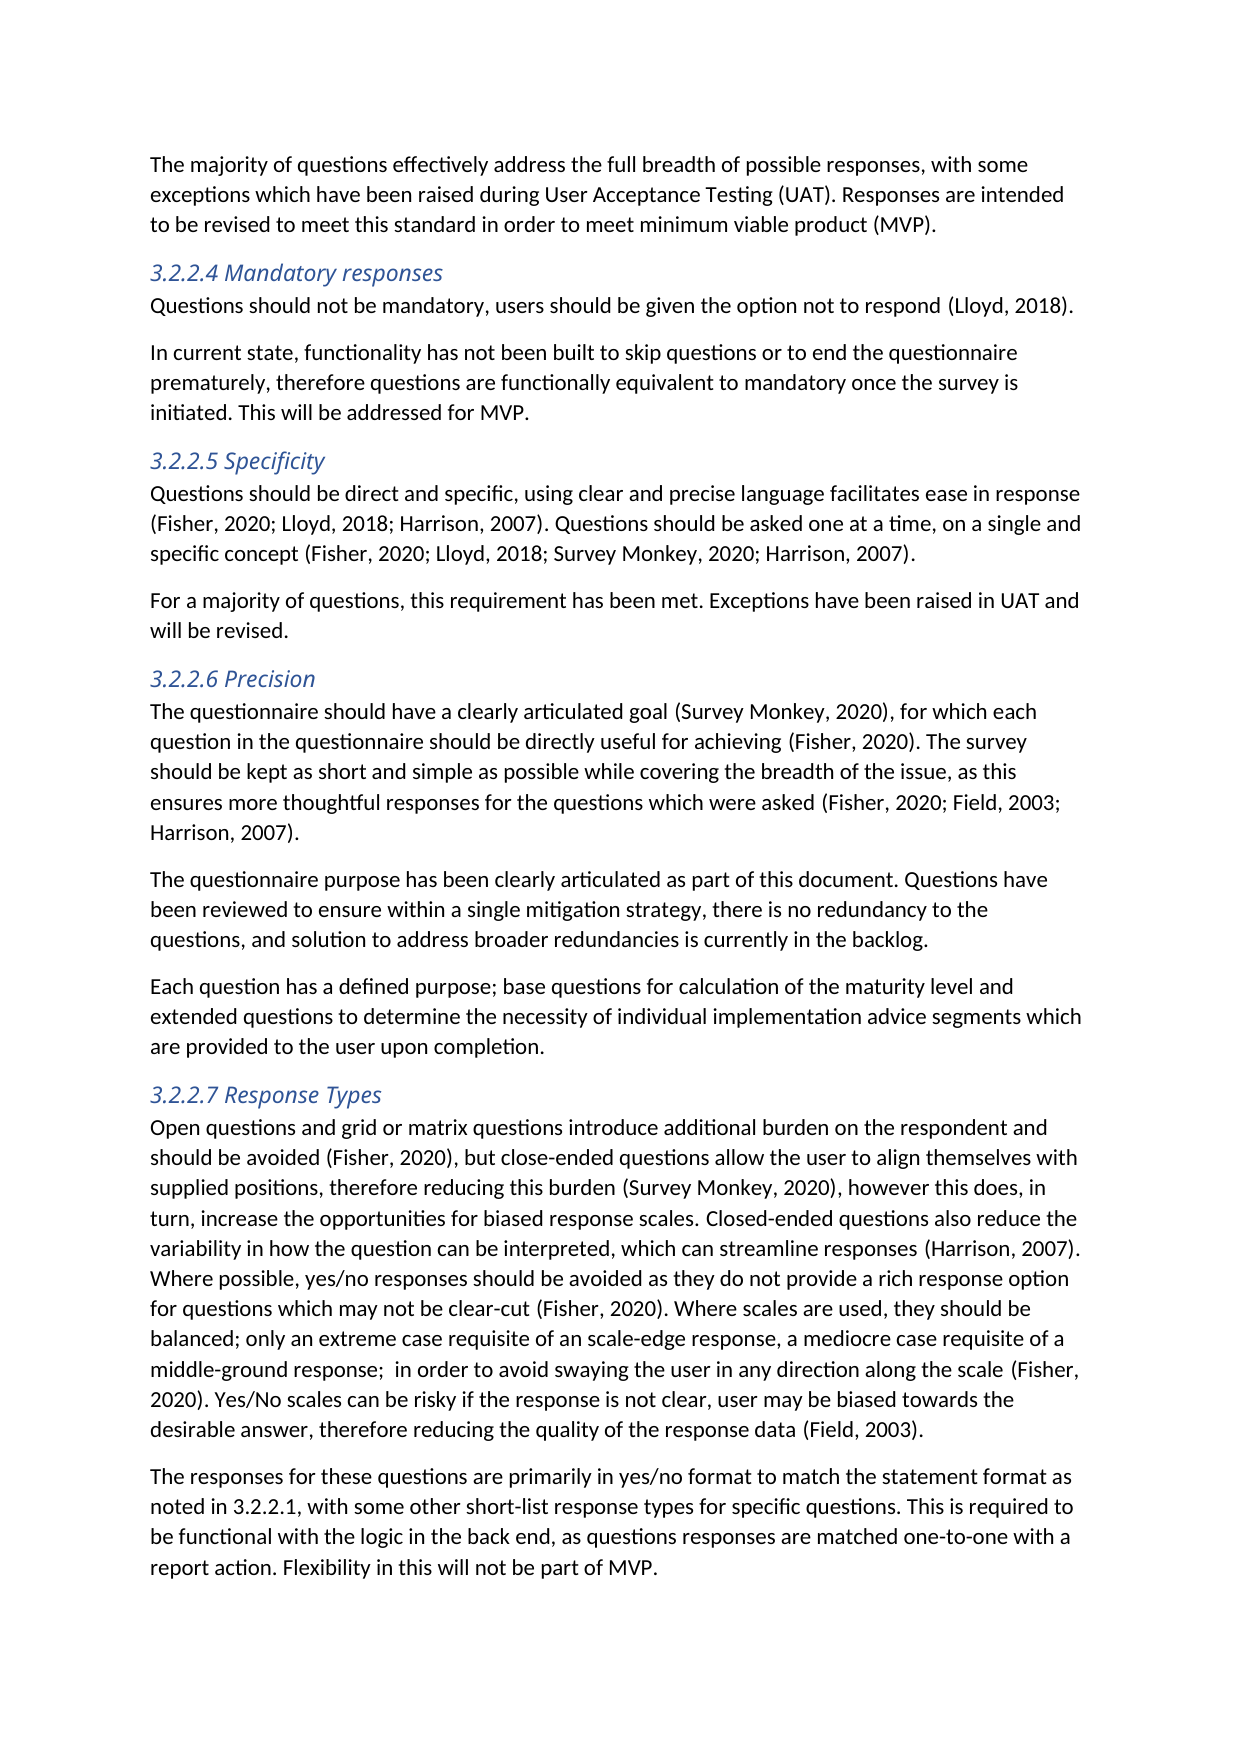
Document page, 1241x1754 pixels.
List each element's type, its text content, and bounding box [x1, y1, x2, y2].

text In current state, functionality has not been built to skip questions or to end the questionnaire prematurely, therefore questions are functionally equivalent to mandatory once the survey is initiated. This will be addressed for MVP. [150, 338, 1090, 426]
text Questions should not be mandatory, users should be given the option not to respond. [150, 291, 1090, 319]
list Where possible, yes/no responses should be avoided as they do not provide a rich response option for questions which may not be clear-cut. Where scales are used, they should be balanced; only an extreme case requisite of an scale-edge response, a mediocre case requisite of a middle-ground response; in order to avoid swaying the user in any direction along the scale. Yes/No scales can be risky if the response is not clear, user may be biased towards the desirable answer, therefore reducing the quality of the response data. [150, 1264, 1090, 1443]
subtitle 3.2.2.6 Precision [150, 663, 1090, 694]
text Each question has a defined purpose; base questions for calculation of the maturity level and extended questions to determine the necessity of individual implementation advice segments which are provided to the user upon completion. [150, 972, 1090, 1061]
list Open questions and grid or matrix questions introduce additional burden on the respondent and should be avoided, but close-ended questions allow the user to align themselves with supplied positions, therefore reducing this burden, however this does, in turn, increase the opportunities for biased response scales. Closed-ended questions also reduce the variability in how the question can be interpreted, which can streamline responses. [150, 1113, 1090, 1262]
text Questions should be direct and specific, using clear and precise language facilitates ease in response. Questions should be asked one at a time, on a single and specific concept. [150, 479, 1090, 567]
text For a majority of questions, this requirement has been met. Exceptions have been raised in UAT and will be revised. [150, 586, 1090, 644]
subtitle 3.2.2.4 Mandatory responses [150, 257, 1090, 288]
text The responses for these questions are primarily in yes/no format to match the statement format as noted in 3.2.2.1, with some other short-list response types for specific questions. This is required to be functional with the logic in the back end, as questions responses are matched one-to-one with a report action. Flexibility in this will not be part of MVP. [150, 1462, 1090, 1581]
list The questionnaire should have a clearly articulated goal, for which each question in the questionnaire should be directly useful for achieving. The survey should be kept as short and simple as possible while covering the breadth of the issue, as this ensures more thoughtful responses for the questions which were asked. [150, 697, 1090, 846]
text The majority of questions effectively address the full breadth of possible responses, with some exceptions which have been raised during User Acceptance Testing (UAT). Responses are intended to be revised to meet this standard in order to meet minimum viable product (MVP). [150, 150, 1090, 238]
subtitle 3.2.2.5 Specificity [150, 445, 1090, 476]
text The questionnaire purpose has been clearly articulated as part of this document. Questions have been reviewed to ensure within a single mitigation strategy, there is no redundancy to the questions, and solution to address broader redundancies is currently in the backlog. [150, 865, 1090, 953]
subtitle 3.2.2.7 Response Types [150, 1079, 1090, 1111]
